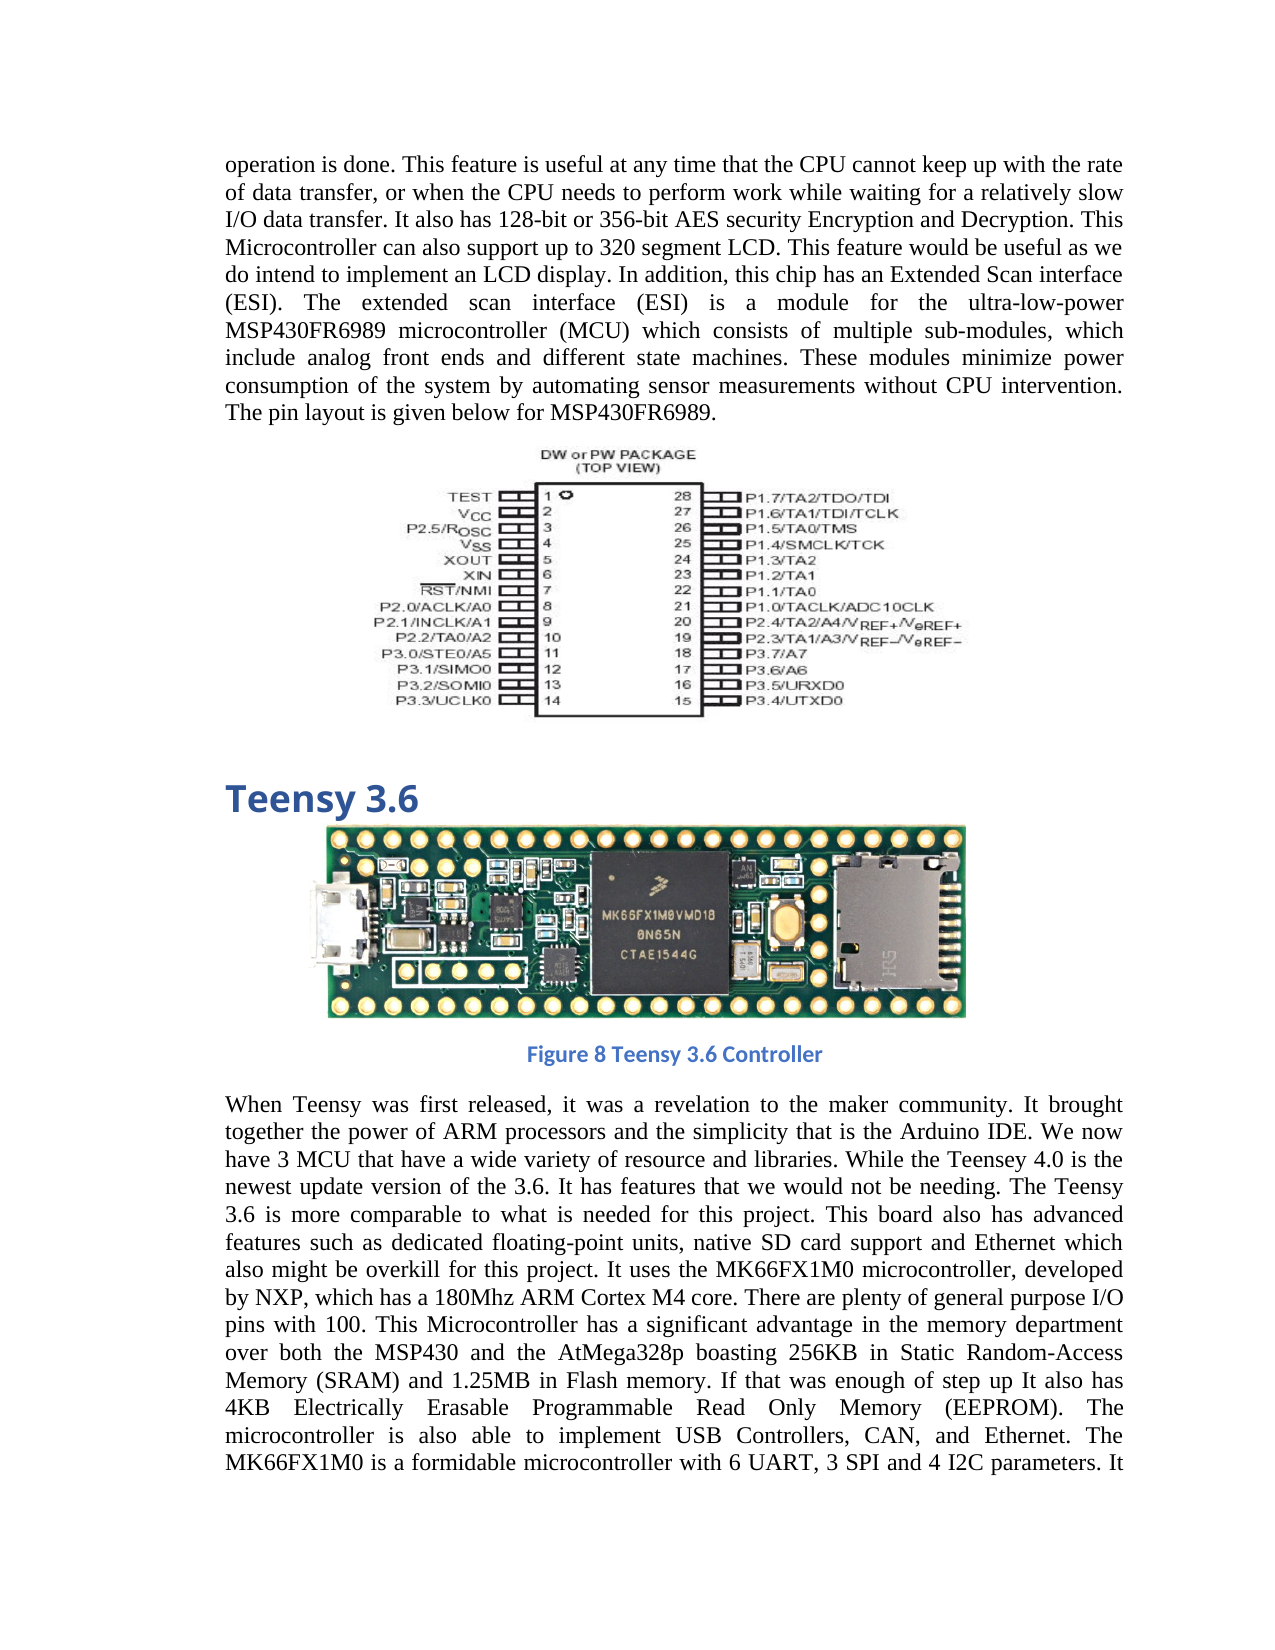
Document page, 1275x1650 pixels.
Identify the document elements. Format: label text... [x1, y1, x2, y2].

picture [308, 823, 967, 1019]
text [225, 1089, 1125, 1476]
picture [367, 446, 983, 723]
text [225, 150, 1125, 426]
subtitle Teensy 3.6 [150, 772, 1125, 823]
text Figure 8 Teensy 3.6 Controller [225, 1039, 1125, 1069]
